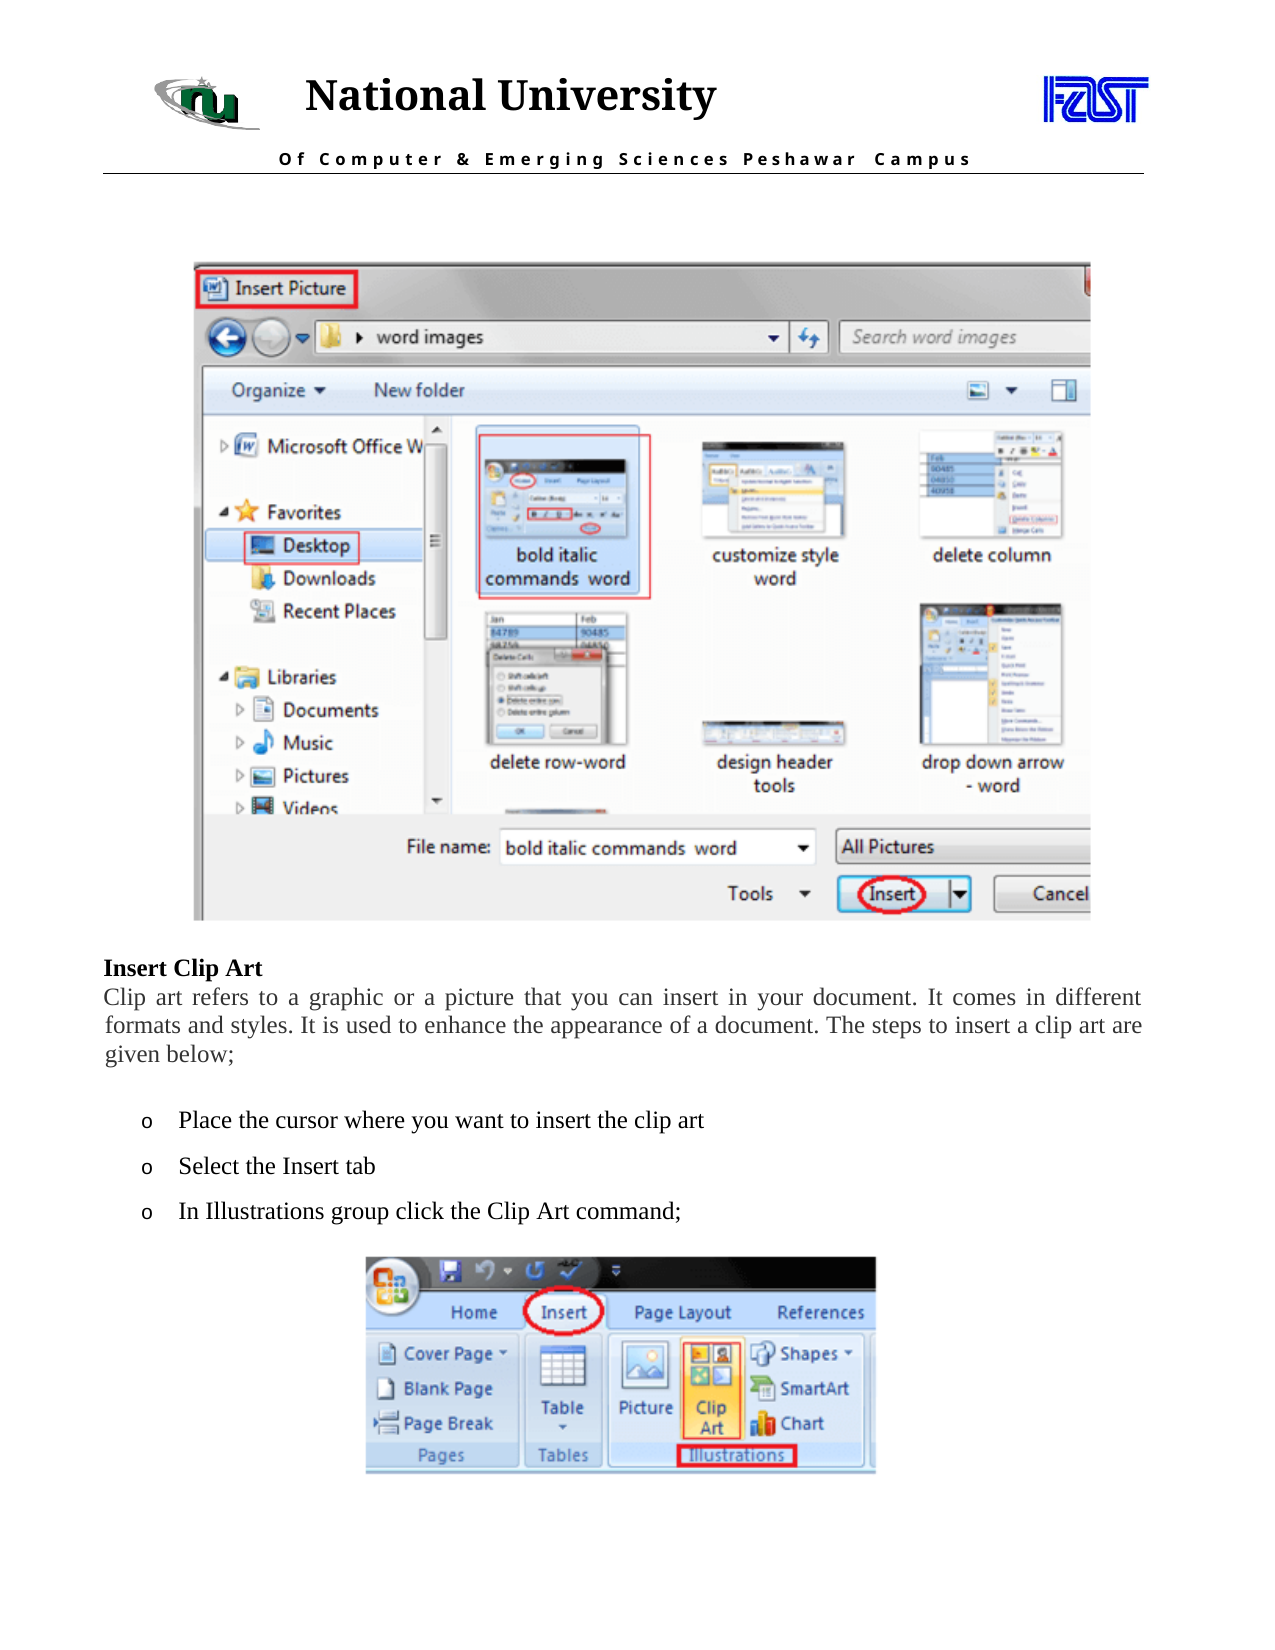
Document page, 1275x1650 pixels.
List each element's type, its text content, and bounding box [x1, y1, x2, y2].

picture [191, 259, 1093, 924]
picture [1036, 75, 1152, 124]
picture [363, 1255, 884, 1479]
list Select the Insert tab [141, 1141, 1144, 1180]
picture [153, 68, 260, 130]
list Place the cursor where you want to insert the clip art [141, 1096, 1144, 1135]
text Clip art refers to a graphic or a picture that you can insert in your document. It comes in different formats and styles. It is used to enhance the appearance of a document. The steps to insert a clip art are given below; [103, 982, 1144, 1068]
subtitle Insert Clip Art [103, 953, 1144, 982]
list In Illustrations group click the Clip Art command; [141, 1187, 1144, 1226]
